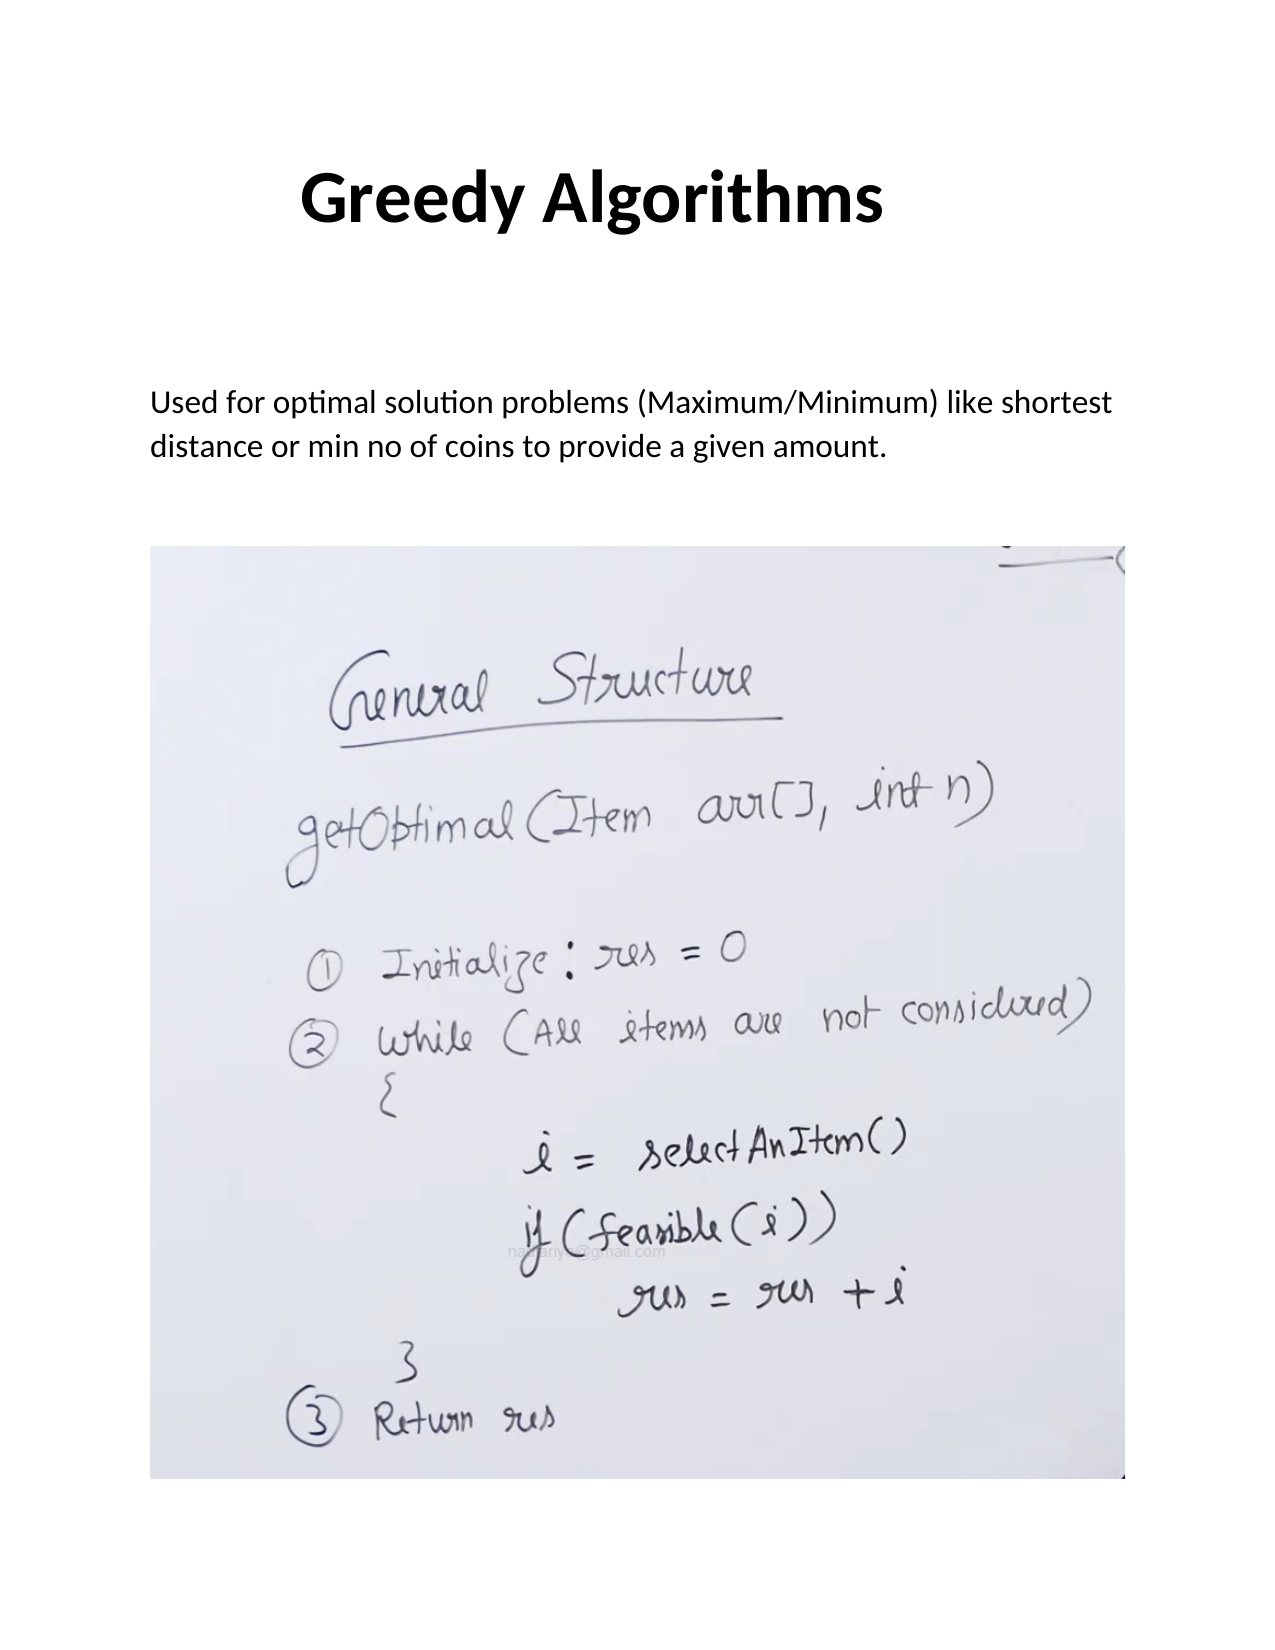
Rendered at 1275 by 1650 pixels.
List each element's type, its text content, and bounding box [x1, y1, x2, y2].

text Greedy Algorithms [150, 150, 1125, 242]
picture [150, 546, 1125, 1479]
text Used for optimal solution problems (Maximum/Minimum) like shortest distance or min no of coins to provide a given amount. [150, 381, 1125, 466]
